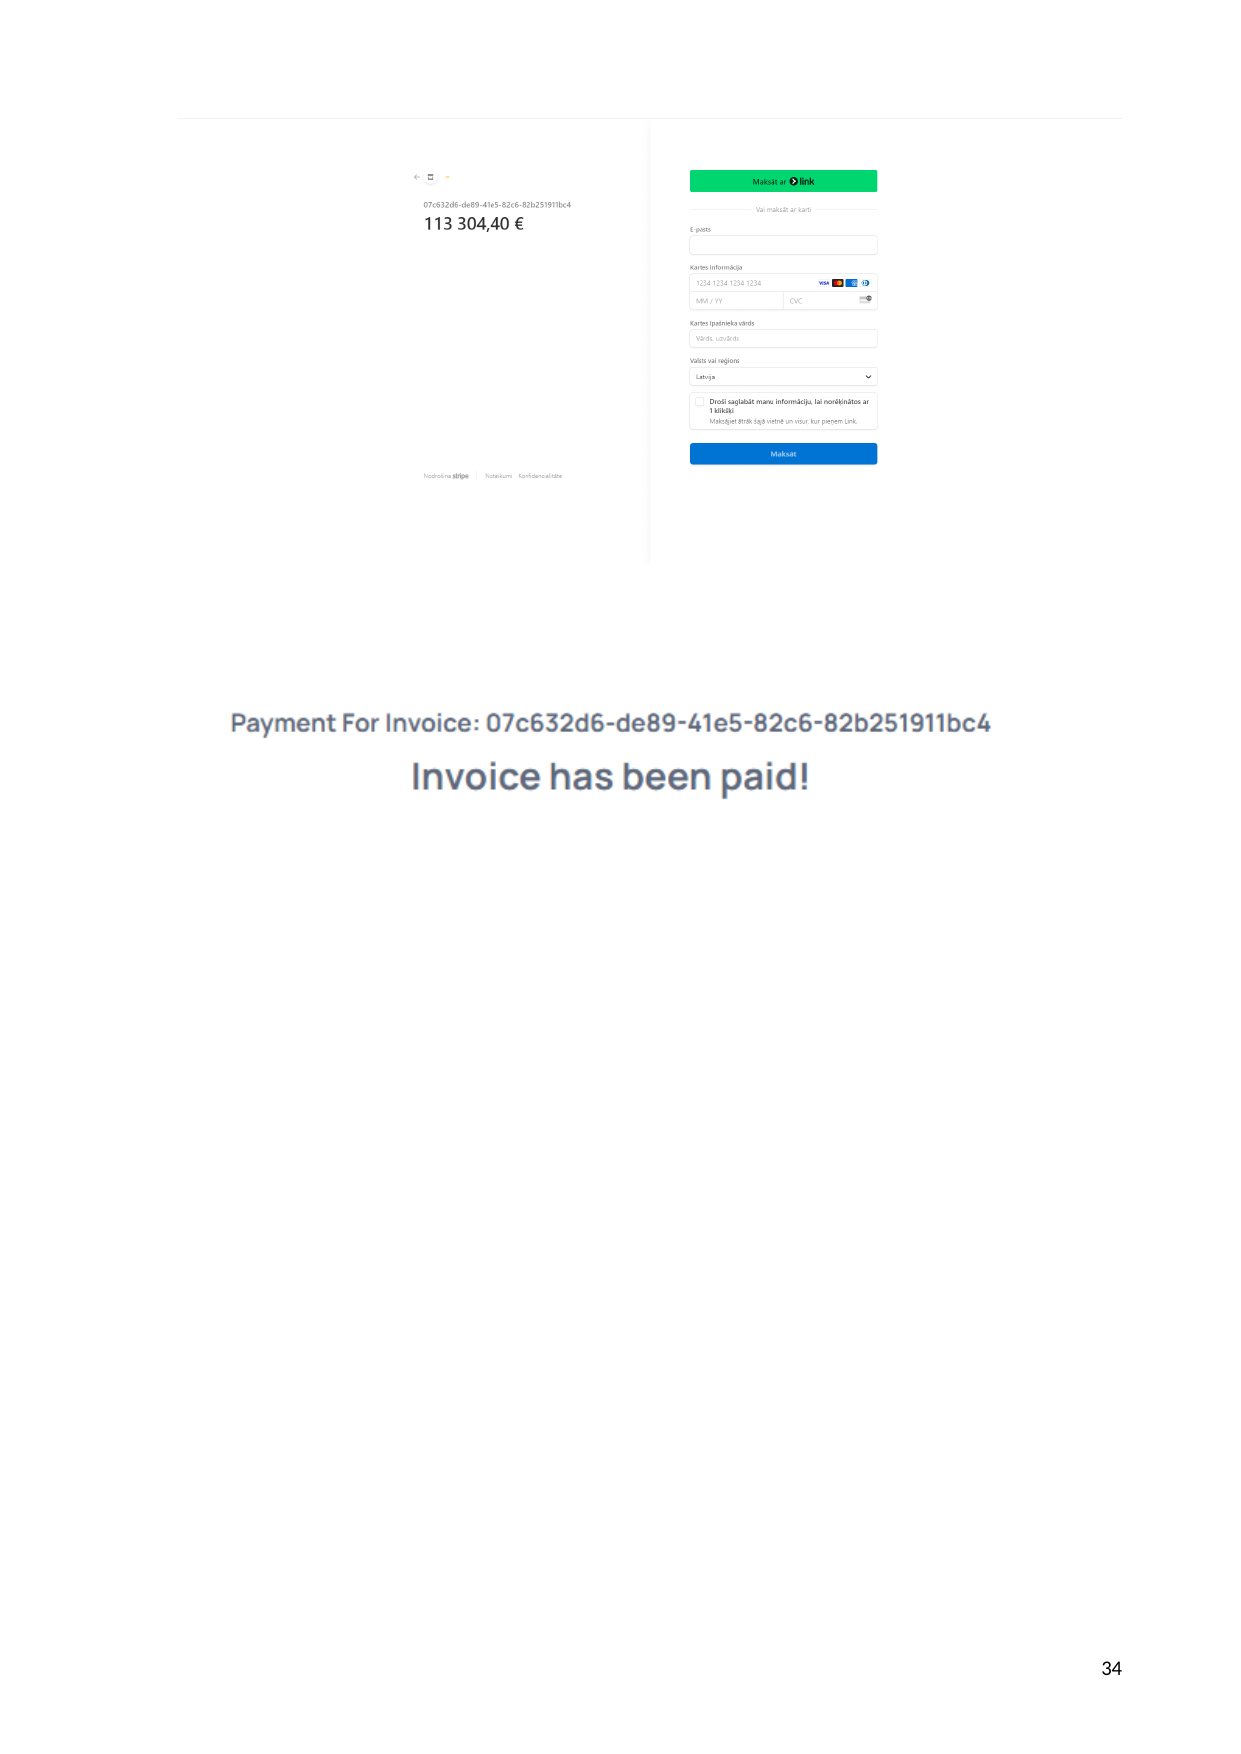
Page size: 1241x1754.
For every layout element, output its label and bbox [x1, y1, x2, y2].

picture [177, 629, 1123, 885]
picture [177, 118, 1123, 564]
